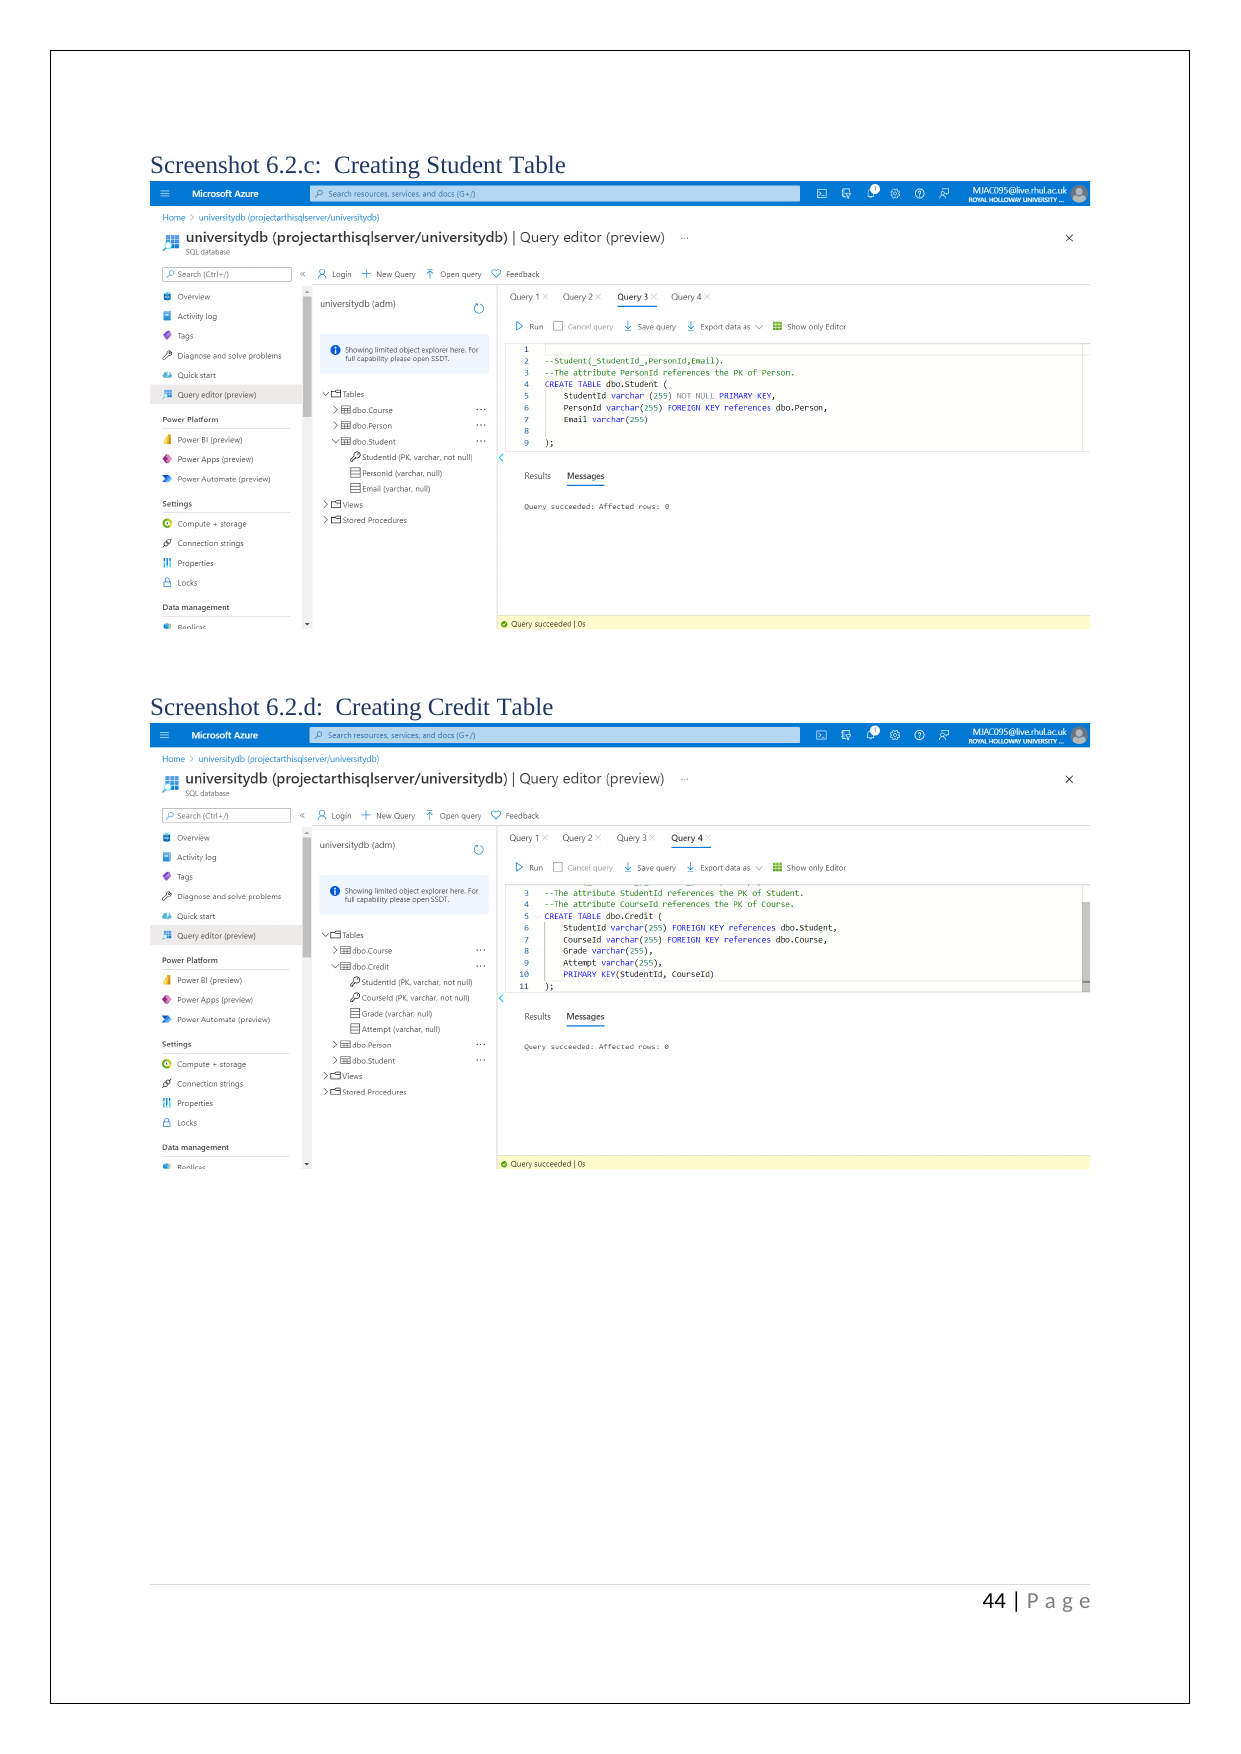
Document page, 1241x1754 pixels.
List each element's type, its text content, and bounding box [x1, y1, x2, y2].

picture [150, 723, 1091, 1169]
picture [150, 181, 1091, 629]
subtitle Screenshot 6.2.c: Creating Student Table [150, 150, 1090, 179]
subtitle Screenshot 6.2.d: Creating Credit Table [150, 692, 1090, 721]
